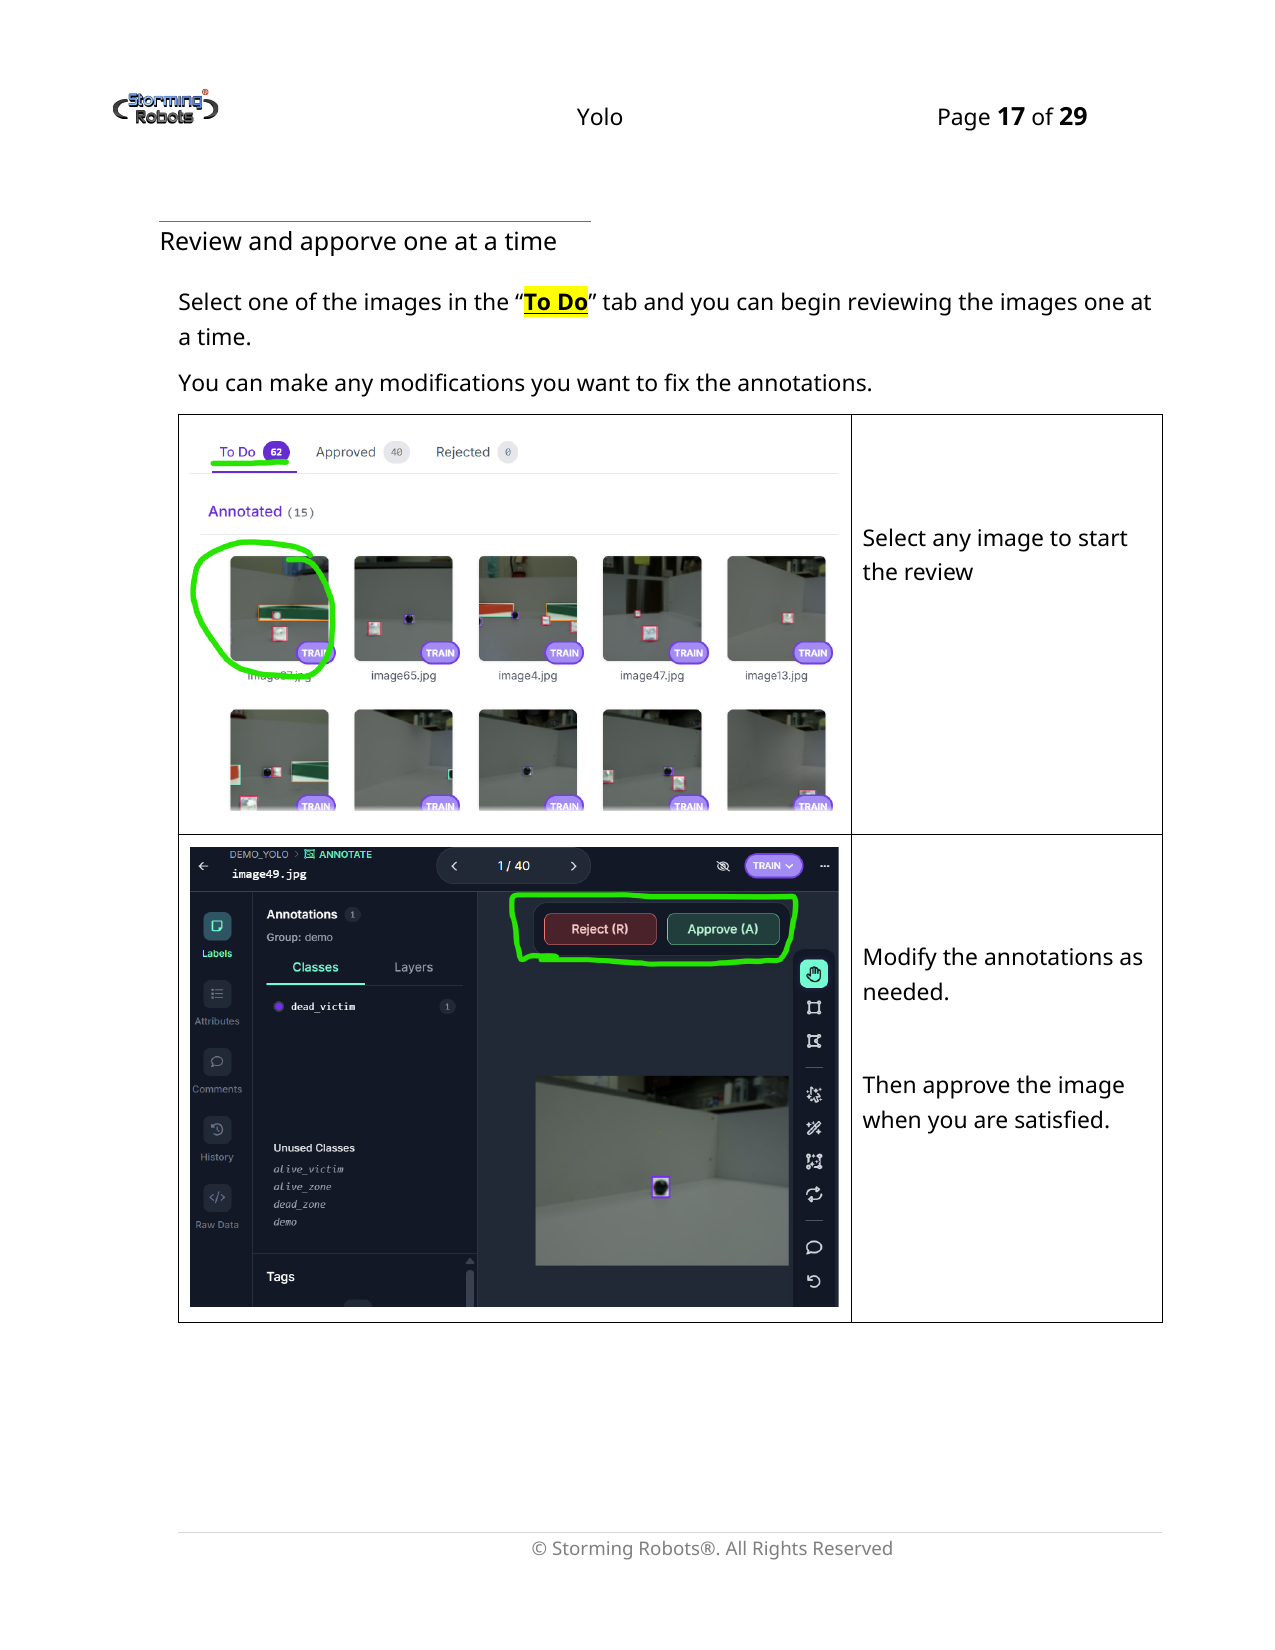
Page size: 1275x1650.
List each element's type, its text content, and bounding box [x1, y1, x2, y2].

picture [190, 427, 839, 819]
table_cell [179, 835, 851, 1322]
picture [190, 847, 839, 1307]
picture [112, 87, 219, 126]
table_header [179, 415, 851, 834]
table_cell Modify the annotations as needed. Then approve the image when you are satisfied. [852, 835, 1162, 1322]
table_header Select any image to start the review [852, 415, 1162, 834]
subtitle Review and apporve one at a time [159, 222, 591, 258]
text Select one of the images in the “To Do” tab and you can begin reviewing the images one at a time. [178, 286, 1162, 352]
text You can make any modifications you want to fix the annotations. [178, 367, 1162, 398]
